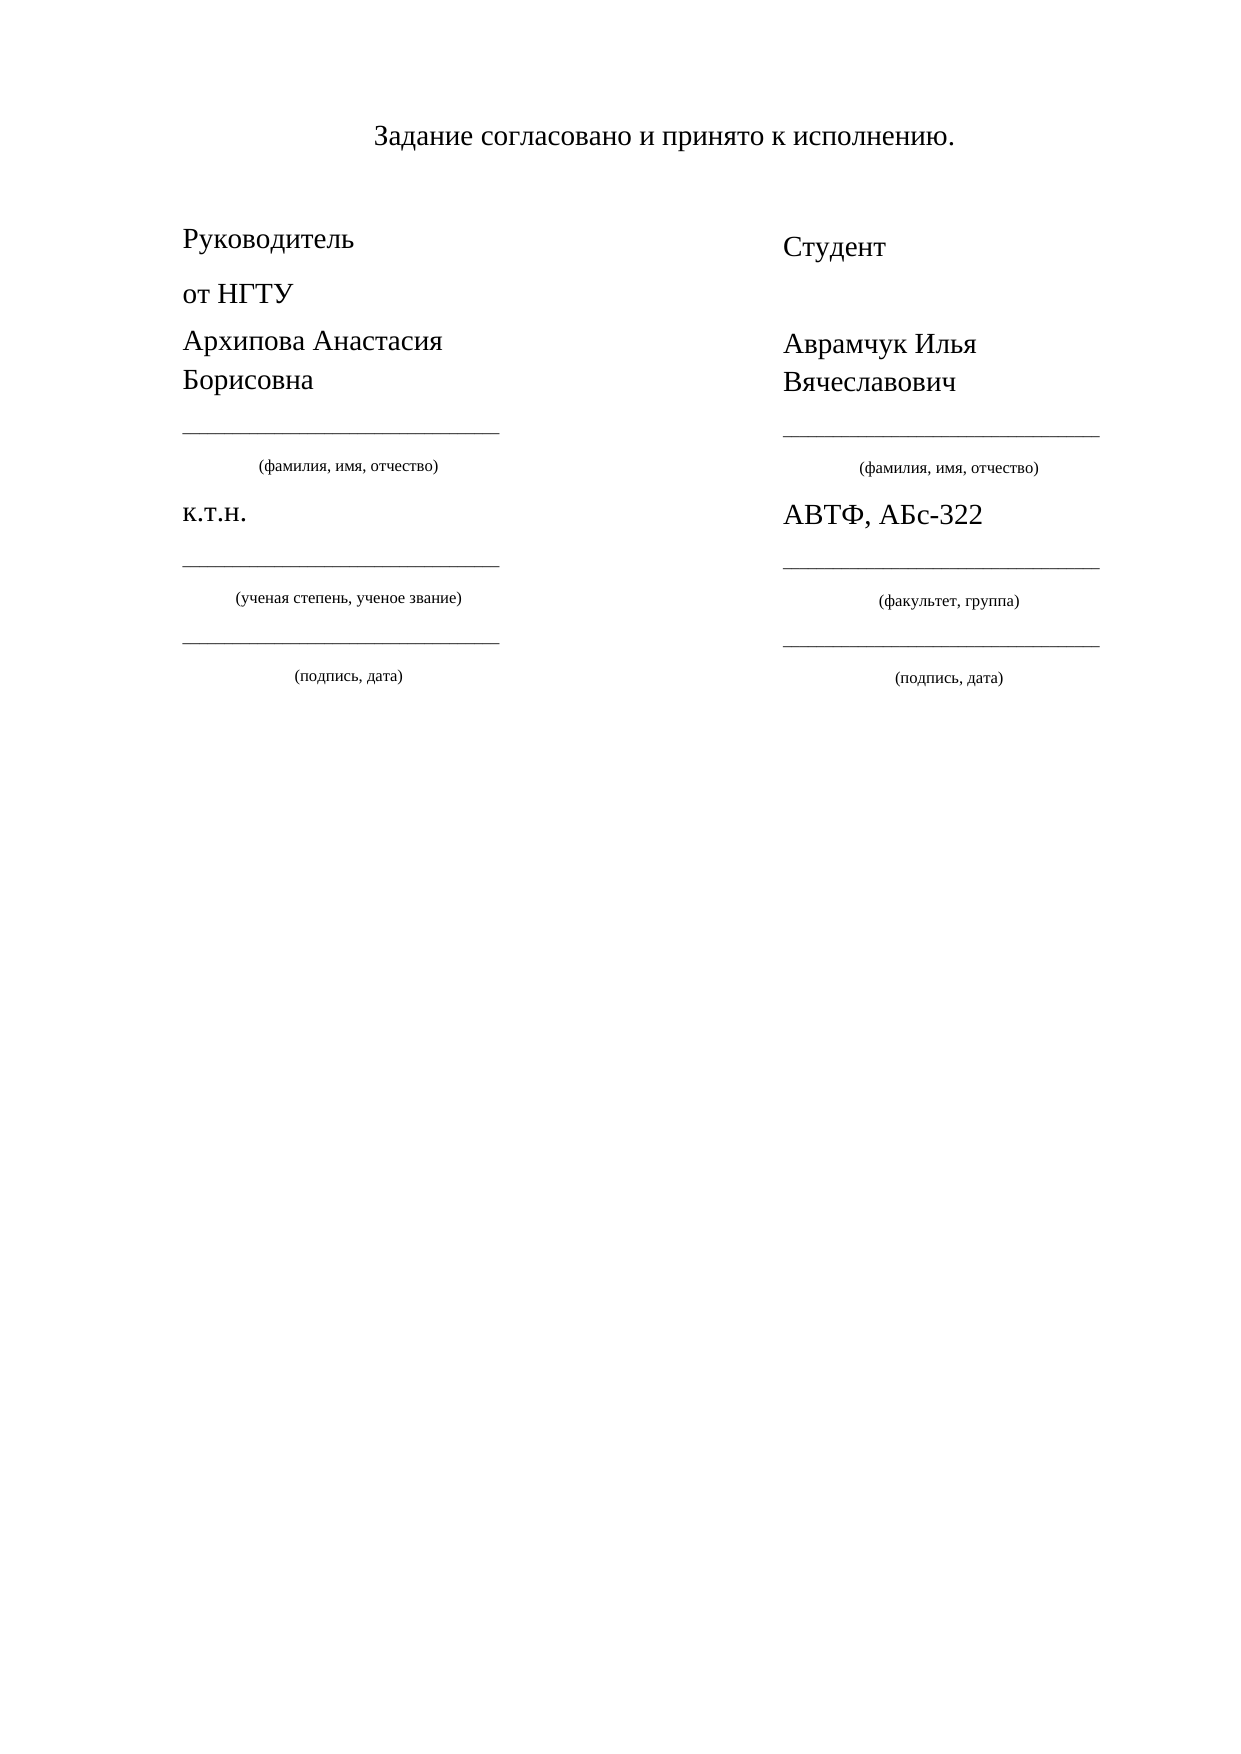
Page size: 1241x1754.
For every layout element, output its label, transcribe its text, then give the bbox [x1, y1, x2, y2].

text Задание согласовано и принято к исполнению. [177, 118, 1152, 152]
